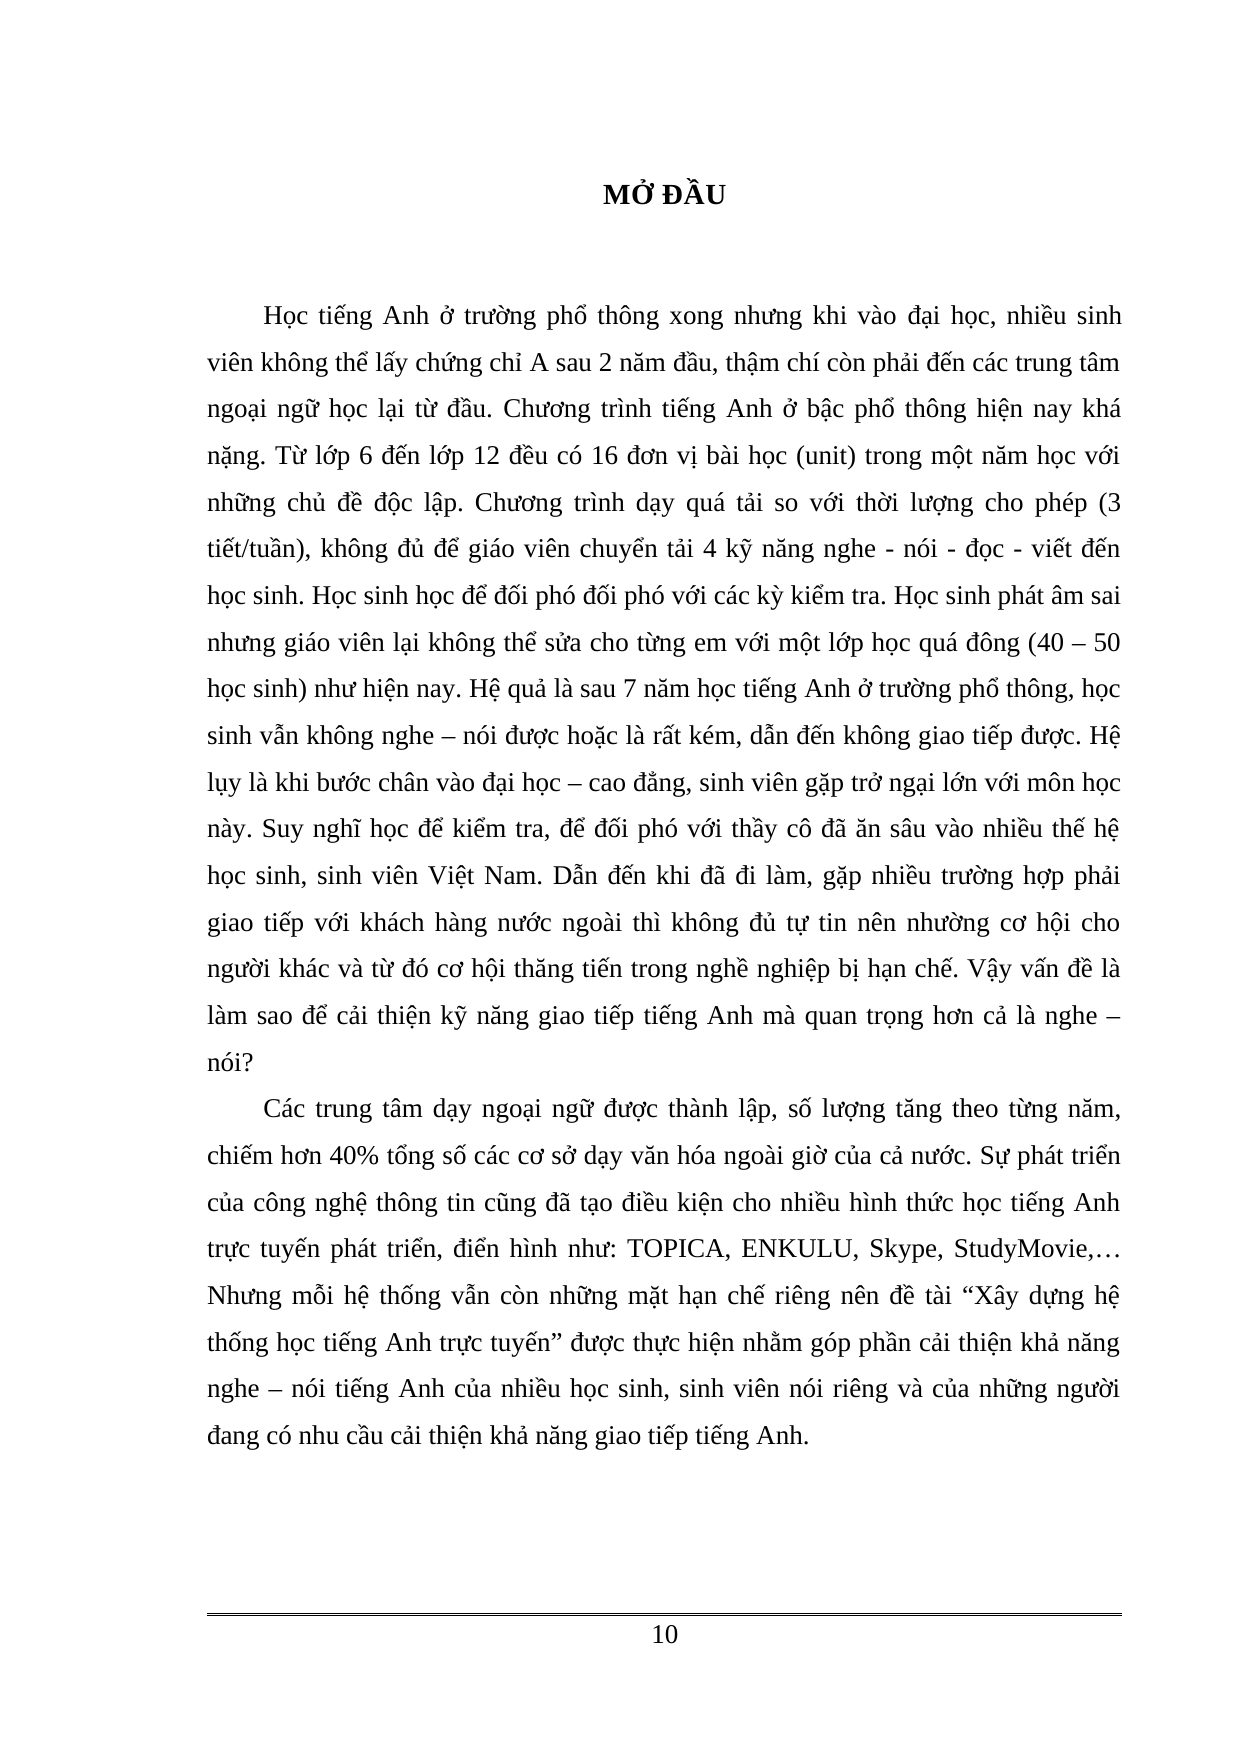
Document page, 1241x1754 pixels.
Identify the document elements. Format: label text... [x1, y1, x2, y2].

text Học tiếng Anh ở trường phổ thông xong nhưng khi vào đại học, nhiều sinh viên không thể lấy chứng chỉ A sau 2 năm đầu, thậm chí còn phải đến các trung tâm ngoại ngữ học lại từ đầu. Chương trình tiếng Anh ở bậc phổ thông hiện nay khá nặng. Từ lớp 6 đến lớp 12 đều có 16 đơn vị bài học (unit) trong một năm học với những chủ đề độc lập. Chương trình dạy quá tải so với thời lượng cho phép (3 tiết/tuần), không đủ để giáo viên chuyển tải 4 kỹ năng nghe - nói - đọc - viết đến học sinh. Học sinh học để đối phó đối phó với các kỳ kiểm tra. Học sinh phát âm sai nhưng giáo viên lại không thể sửa cho từng em với một lớp học quá đông (40 – 50 học sinh) như hiện nay. Hệ quả là sau 7 năm học tiếng Anh ở trường phổ thông, học sinh vẫn không nghe – nói được hoặc là rất kém, dẫn đến không giao tiếp được. Hệ lụy là khi bước chân vào đại học – cao đẳng, sinh viên gặp trở ngại lớn với môn học này. Suy nghĩ học để kiểm tra, để đối phó với thầy cô đã ăn sâu vào nhiều thế hệ học sinh, sinh viên Việt Nam. Dẫn đến khi đã đi làm, gặp nhiều trường hợp phải giao tiếp với khách hàng nước ngoài thì không đủ tự tin nên nhường cơ hội cho người khác và từ đó cơ hội thăng tiến trong nghề nghiệp bị hạn chế. Vậy vấn đề là làm sao để cải thiện kỹ năng giao tiếp tiếng Anh mà quan trọng hơn cả là nghe – nói? [207, 299, 1122, 1077]
title MỞ ĐẦU [207, 177, 1122, 211]
text Các trung tâm dạy ngoại ngữ được thành lập, số lượng tăng theo từng năm, chiếm hơn 40% tổng số các cơ sở dạy văn hóa ngoài giờ của cả nước. Sự phát triển của công nghệ thông tin cũng đã tạo điều kiện cho nhiều hình thức học tiếng Anh trực tuyến phát triển, điển hình như: TOPICA, ENKULU, Skype, StudyMovie,… Nhưng mỗi hệ thống vẫn còn những mặt hạn chế riêng nên đề tài “Xây dựng hệ thống học tiếng Anh trực tuyến” được thực hiện nhằm góp phần cải thiện khả năng nghe – nói tiếng Anh của nhiều học sinh, sinh viên nói riêng và của những người đang có nhu cầu cải thiện khả năng giao tiếp tiếng Anh. [207, 1092, 1122, 1450]
